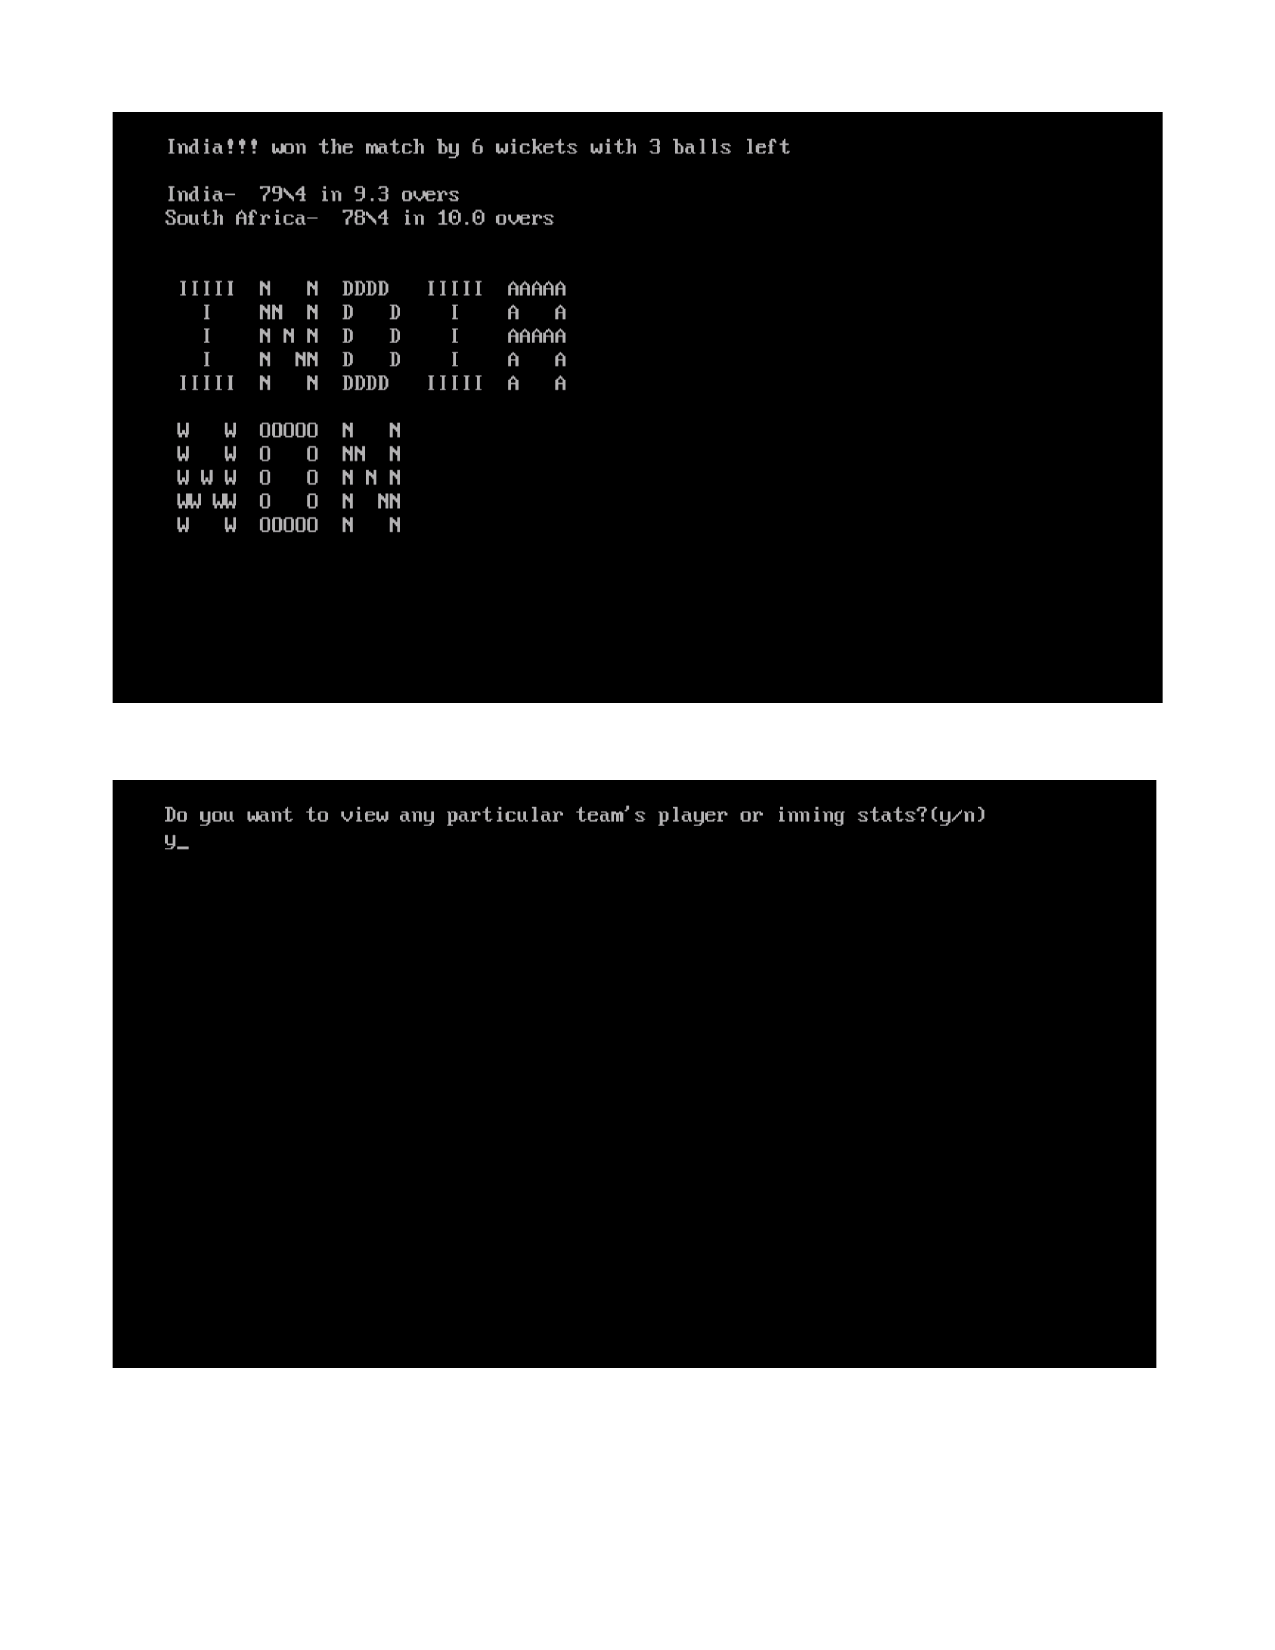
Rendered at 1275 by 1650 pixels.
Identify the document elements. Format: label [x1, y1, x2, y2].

picture [112, 112, 1163, 703]
picture [112, 780, 1157, 1368]
